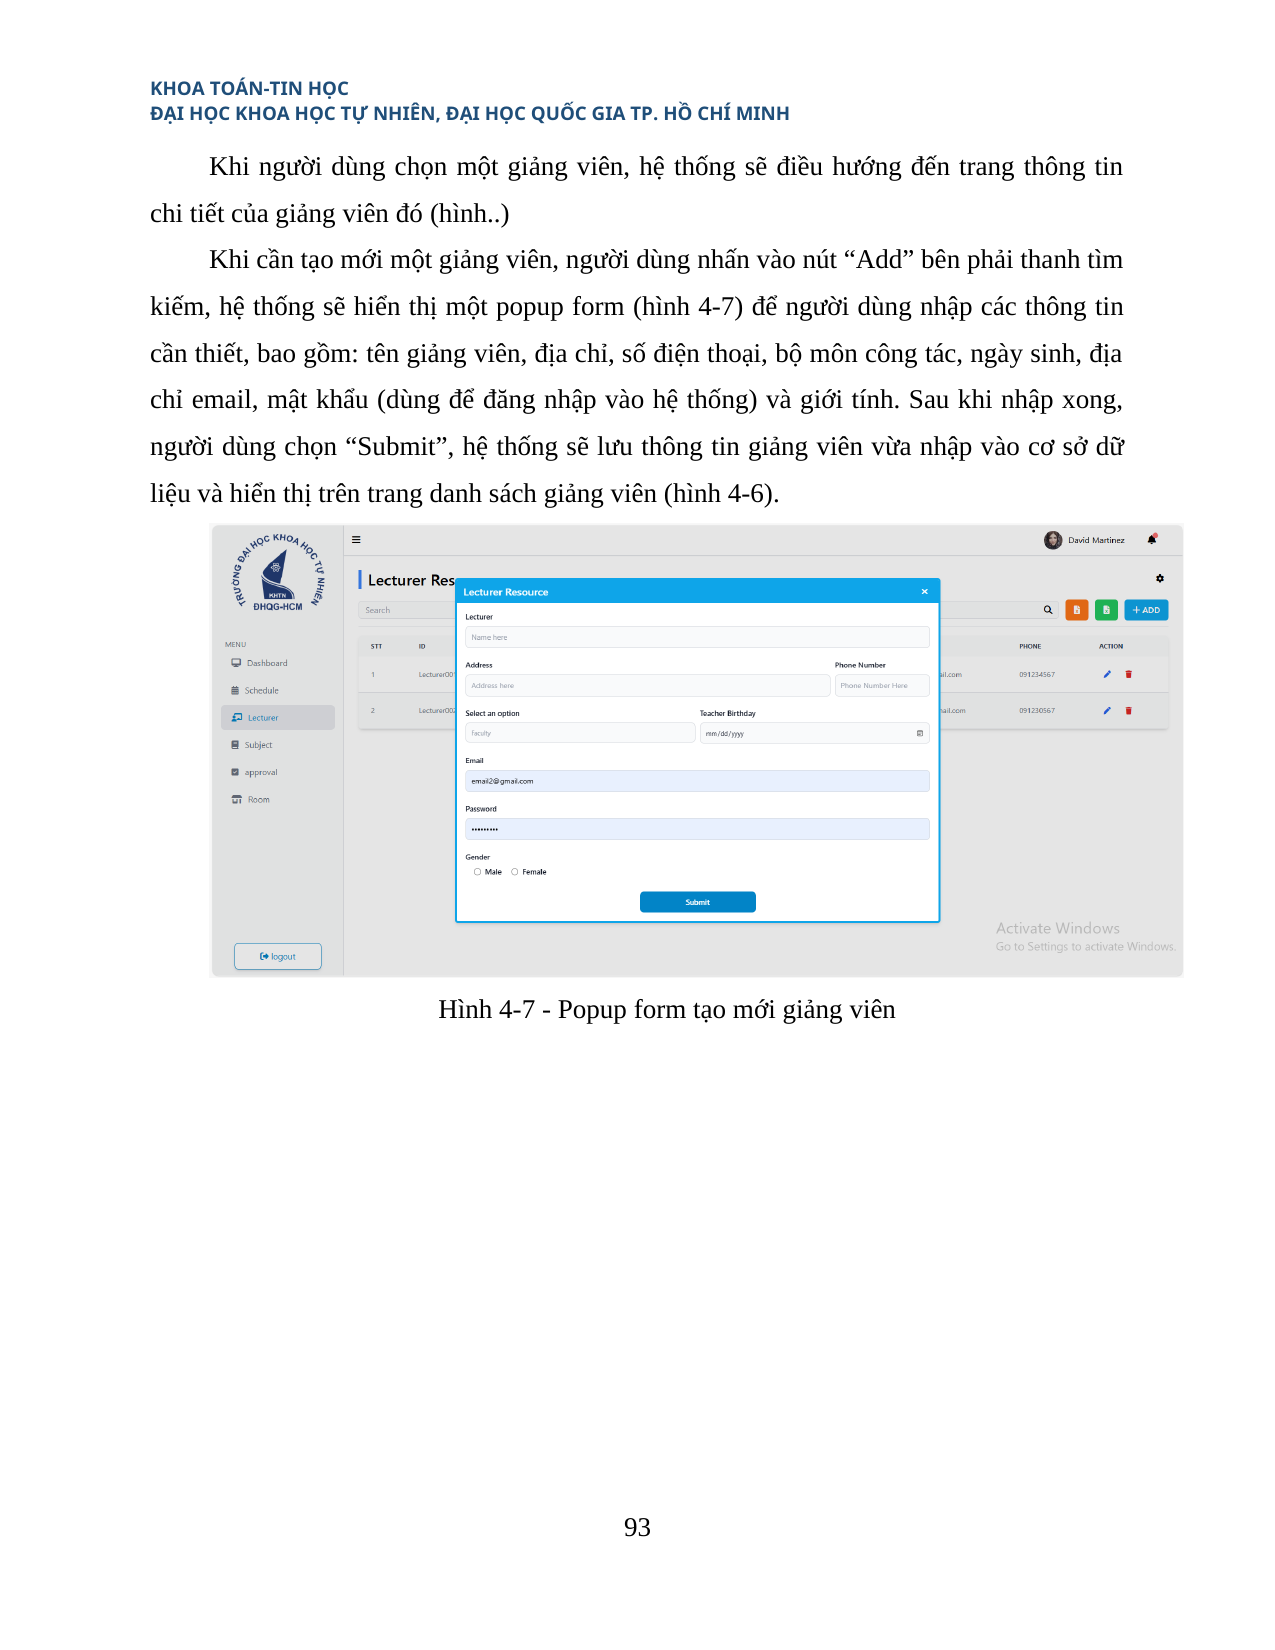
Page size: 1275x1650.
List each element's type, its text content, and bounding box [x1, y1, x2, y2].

text Hình 4-7 - Popup form tạo mới giảng viên [150, 993, 1125, 1024]
picture [209, 523, 1184, 978]
text Khi người dùng chọn một giảng viên, hệ thống sẽ điều hướng đến trang thông tin chi tiết của giảng viên đó (hình..) [150, 150, 1125, 228]
text Khi cần tạo mới một giảng viên, người dùng nhấn vào nút “Add” bên phải thanh tìm kiếm, hệ thống sẽ hiển thị một popup form (hình 4-7) để người dùng nhập các thông tin cần thiết, bao gồm: tên giảng viên, địa chỉ, số điện thoại, bộ môn công tác, ngày sinh, địa chỉ email, mật khẩu (dùng để đăng nhập vào hệ thống) và giới tính. Sau khi nhập xong, người dùng chọn “Submit”, hệ thống sẽ lưu thông tin giảng viên vừa nhập vào cơ sở dữ liệu và hiển thị trên trang danh sách giảng viên (hình 4-6). [150, 243, 1125, 508]
